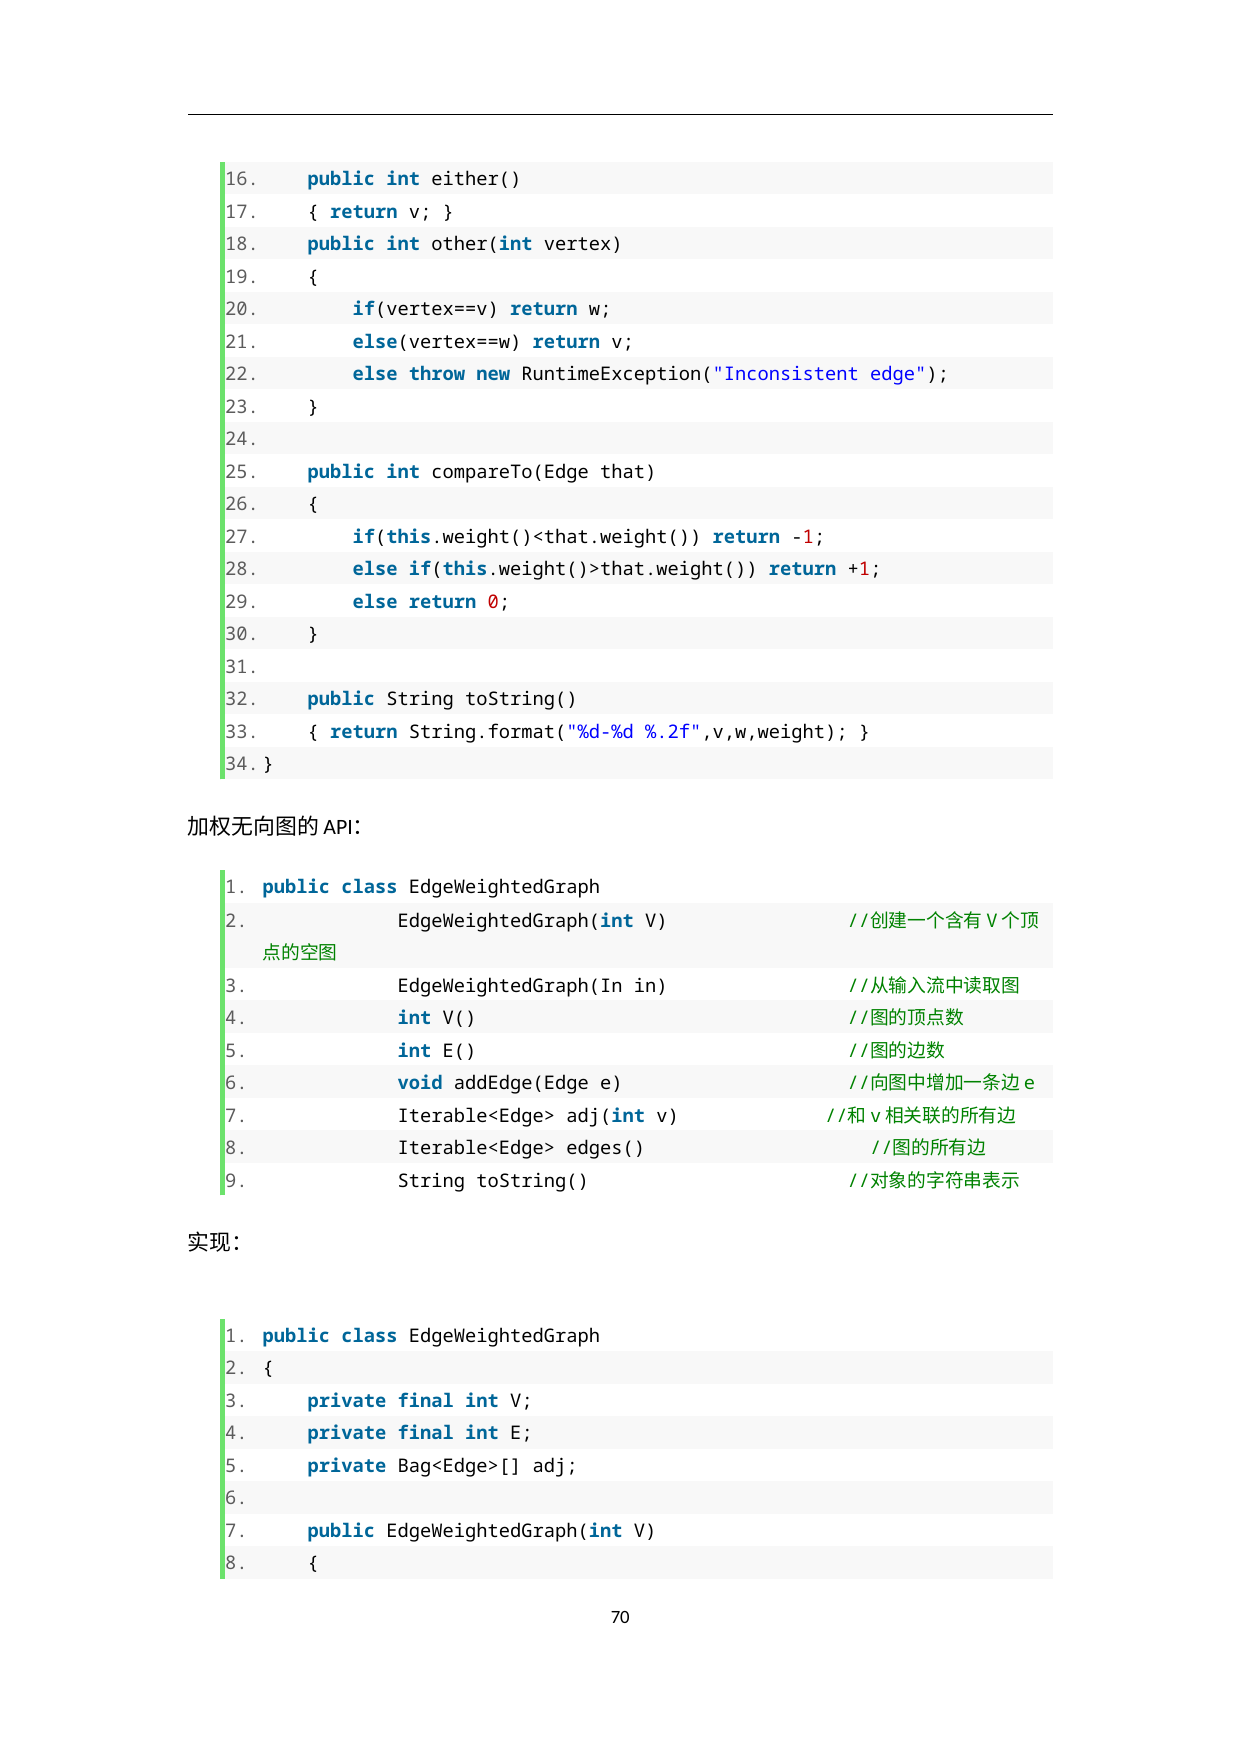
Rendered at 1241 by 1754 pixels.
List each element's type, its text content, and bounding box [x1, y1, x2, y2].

text 实现： [187, 1224, 1053, 1289]
list private final int E; [225, 1416, 1053, 1449]
list } [225, 617, 1053, 649]
list public String toString() [225, 682, 1053, 714]
list else throw new RuntimeException("Inconsistent edge"); [225, 357, 1053, 389]
list if(this.weight()<that.weight()) return -1; [225, 519, 1053, 552]
list else return 0; [225, 584, 1053, 617]
list public class EdgeWeightedGraph [225, 1319, 1053, 1351]
list { return String.format("%d-%d %.2f",v,w,weight); } [225, 714, 1053, 747]
list } [225, 389, 1053, 422]
list { [225, 259, 1053, 292]
list public class EdgeWeightedGraph [225, 870, 1053, 903]
list public int either() [225, 162, 1053, 194]
list { [225, 1546, 1053, 1579]
list } [225, 747, 1053, 779]
list EdgeWeightedGraph(int V) //创建一个含有V个顶点的空图 [225, 903, 1053, 968]
list if(vertex==v) return w; [225, 292, 1053, 324]
list int E() //图的边数 [225, 1033, 1053, 1065]
list private Bag<Edge>[] adj; [225, 1449, 1053, 1481]
list { [225, 487, 1053, 519]
list private final int V; [225, 1384, 1053, 1416]
list EdgeWeightedGraph(In in) //从输入流中读取图 [225, 968, 1053, 1000]
list public EdgeWeightedGraph(int V) [225, 1514, 1053, 1546]
list String toString() //对象的字符串表示 [225, 1163, 1053, 1195]
text 加权无向图的API： [187, 809, 1053, 841]
list Iterable<Edge> edges() //图的所有边 [225, 1130, 1053, 1163]
list else(vertex==w) return v; [225, 324, 1053, 357]
list { return v; } [225, 194, 1053, 227]
list else if(this.weight()>that.weight()) return +1; [225, 552, 1053, 584]
list int V() //图的顶点数 [225, 1000, 1053, 1033]
list public int other(int vertex) [225, 227, 1053, 259]
list public int compareTo(Edge that) [225, 454, 1053, 487]
list Iterable<Edge> adj(int v) //和v相关联的所有边 [225, 1098, 1053, 1130]
list void addEdge(Edge e) //向图中增加一条边e [225, 1065, 1053, 1098]
list { [225, 1351, 1053, 1384]
